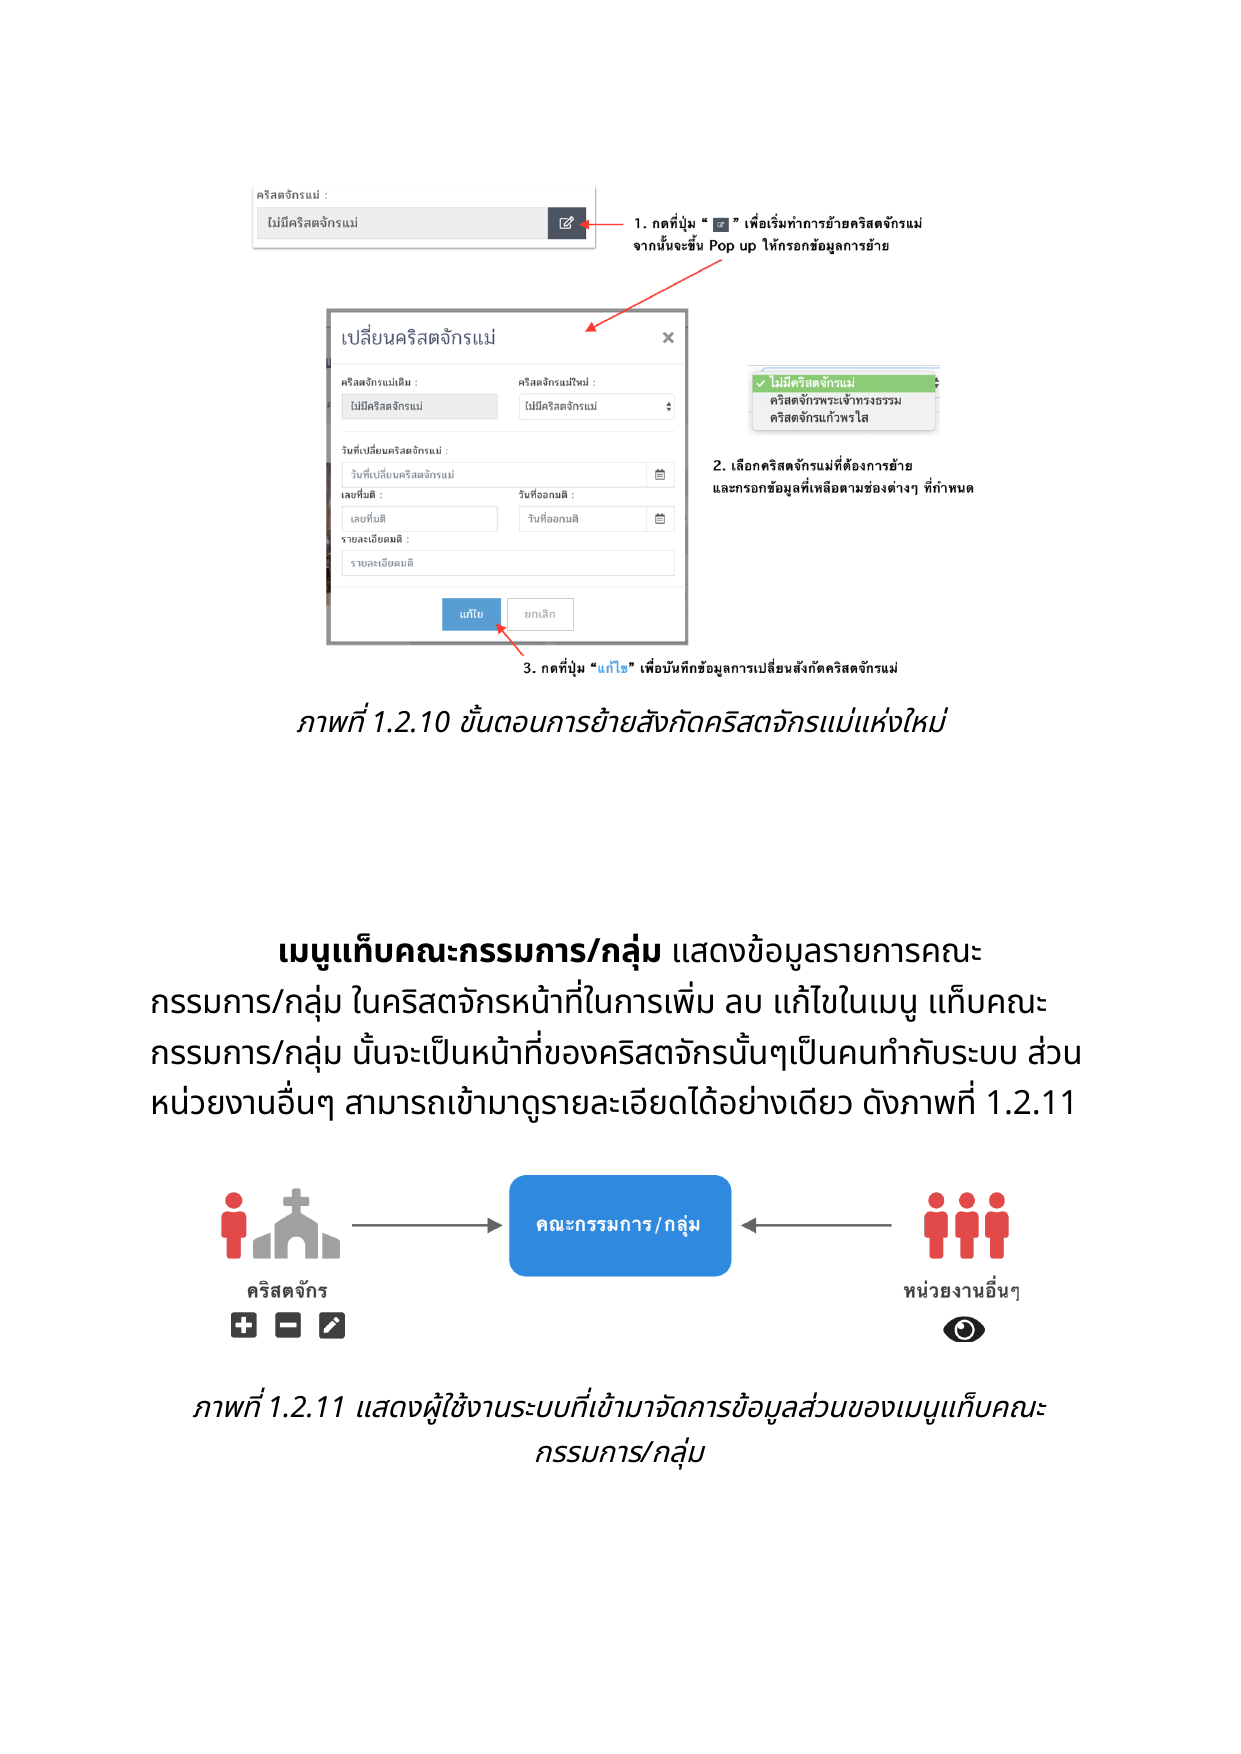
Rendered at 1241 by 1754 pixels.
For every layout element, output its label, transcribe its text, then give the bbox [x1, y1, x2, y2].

text เมนูแท็บคณะกรรมการ/กลุ่ม แสดงข้อมูลรายการคณะกรรมการ/กลุ่ม ในคริสตจักรหน้าที่ในการเพิ่ม ลบ แก้ไขในเมนู แท็บคณะกรรมการ/กลุ่ม นั้นจะเป็นหน้าที่ของคริสตจักรนั้นๆเป็นคนทำกับระบบ ส่วนหน่วยงานอื่นๆ สามารถเข้ามาดูรายละเอียดได้อย่างเดียว ดังภาพที่ 1.2.11 [150, 927, 1090, 1130]
text ภาพที่ 1.2.11 แสดงผู้ใช้งานระบบที่เข้ามาจัดการข้อมูลส่วนของเมนูแท็บคณะกรรมการ/กลุ่ม [150, 1387, 1090, 1475]
picture [221, 150, 1019, 702]
text ภาพที่ 1.2.10 ขั้นตอนการย้ายสังกัดคริสตจักรแม่แห่งใหม่ [150, 701, 1090, 746]
